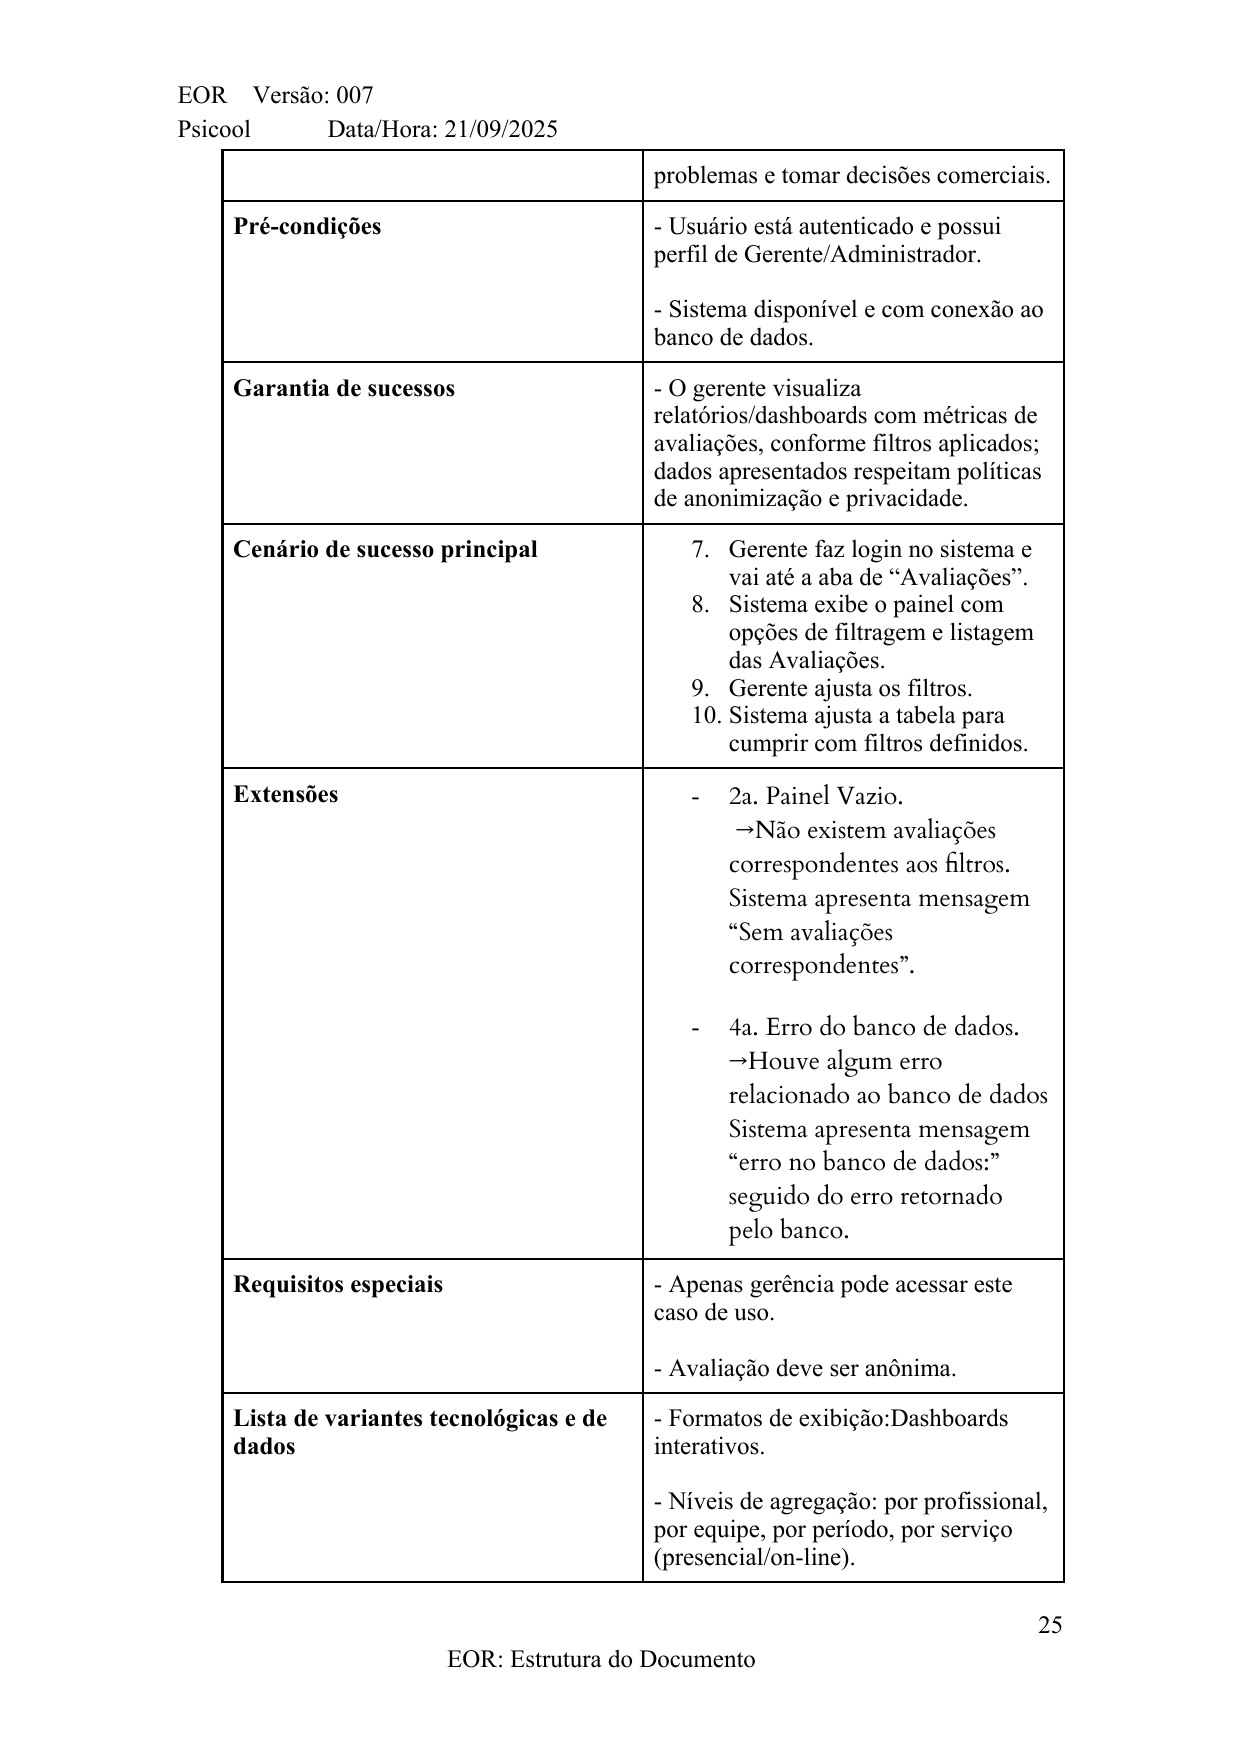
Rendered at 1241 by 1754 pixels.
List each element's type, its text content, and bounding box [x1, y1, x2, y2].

table_cell Gerente faz login no sistema e vai até a aba de “Avaliações”. Sistema exibe o painel com opções de filtragem e listagem das Avaliações. Gerente ajusta os filtros. Sistema ajusta a tabela para cumprir com filtros definidos. [644, 525, 1063, 767]
table_cell 2a. Painel Vazio. →Não existem avaliações correspondentes aos filtros. Sistema apresenta mensagem “Sem avaliações correspondentes”. 4a. Erro do banco de dados. →Houve algum erro relacionado ao banco de dados Sistema apresenta mensagem “erro no banco de dados:” seguido do erro retornado pelo banco. [644, 769, 1063, 1258]
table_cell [644, 151, 1063, 200]
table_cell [224, 151, 642, 200]
table_cell Garantia de sucessos [224, 363, 642, 523]
table_cell Extensões [224, 769, 642, 1258]
table_cell - Formatos de exibição:Dashboards interativos. - Níveis de agregação: por profissional, por equipe, por período, por serviço (presencial/on-line). [644, 1394, 1063, 1581]
table_cell - O gerente visualiza relatórios/dashboards com métricas de avaliações, conforme filtros aplicados; dados apresentados respeitam políticas de anonimização e privacidade. [644, 363, 1063, 523]
table_cell Cenário de sucesso principal [224, 525, 642, 767]
table_cell - Usuário está autenticado e possui perfil de Gerente/Administrador. - Sistema disponível e com conexão ao banco de dados. [644, 202, 1063, 361]
table_cell Lista de variantes tecnológicas e de dados [224, 1394, 642, 1581]
table_cell Requisitos especiais [224, 1260, 642, 1392]
table_cell - Apenas gerência pode acessar este caso de uso. - Avaliação deve ser anônima. [644, 1260, 1063, 1392]
table_cell Pré-condições [224, 202, 642, 361]
